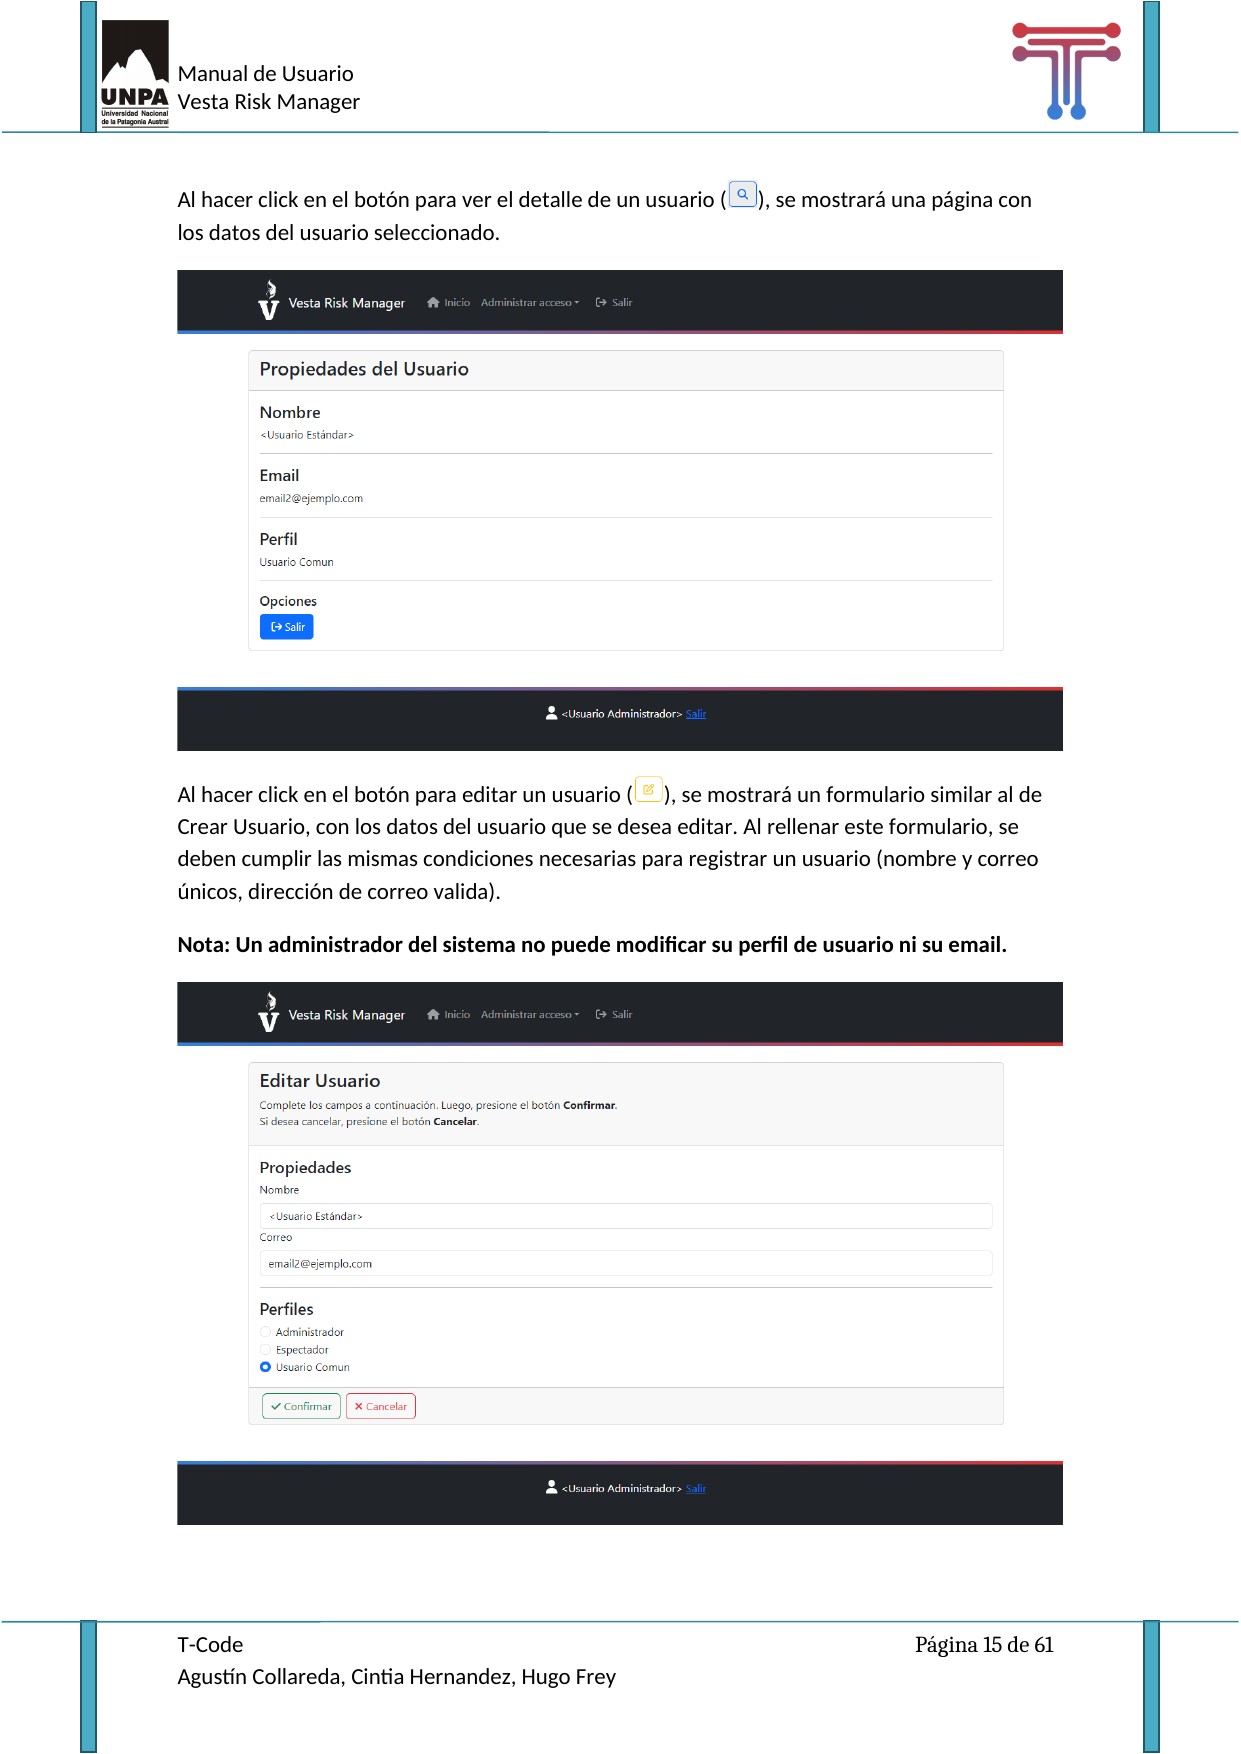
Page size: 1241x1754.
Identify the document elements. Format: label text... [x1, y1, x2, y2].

picture [177, 270, 1063, 751]
picture [727, 180, 758, 208]
picture [177, 982, 1063, 1525]
text Nota: Un administrador del sistema no puede modificar su perfil de usuario ni su email. [177, 930, 1063, 958]
text Al hacer click en el botón para editar un usuario (), se mostrará un formulario similar al de Crear Usuario, con los datos del usuario que se desea editar. Al rellenar este formulario, se deben cumplir las mismas condiciones necesarias para registrar un usuario (nombre y correo únicos, dirección de correo valida). [177, 776, 1063, 905]
picture [1012, 19, 1122, 122]
picture [633, 775, 664, 803]
picture [100, 18, 170, 129]
text Al hacer click en el botón para ver el detalle de un usuario (), se mostrará una página con los datos del usuario seleccionado. [177, 181, 1063, 246]
